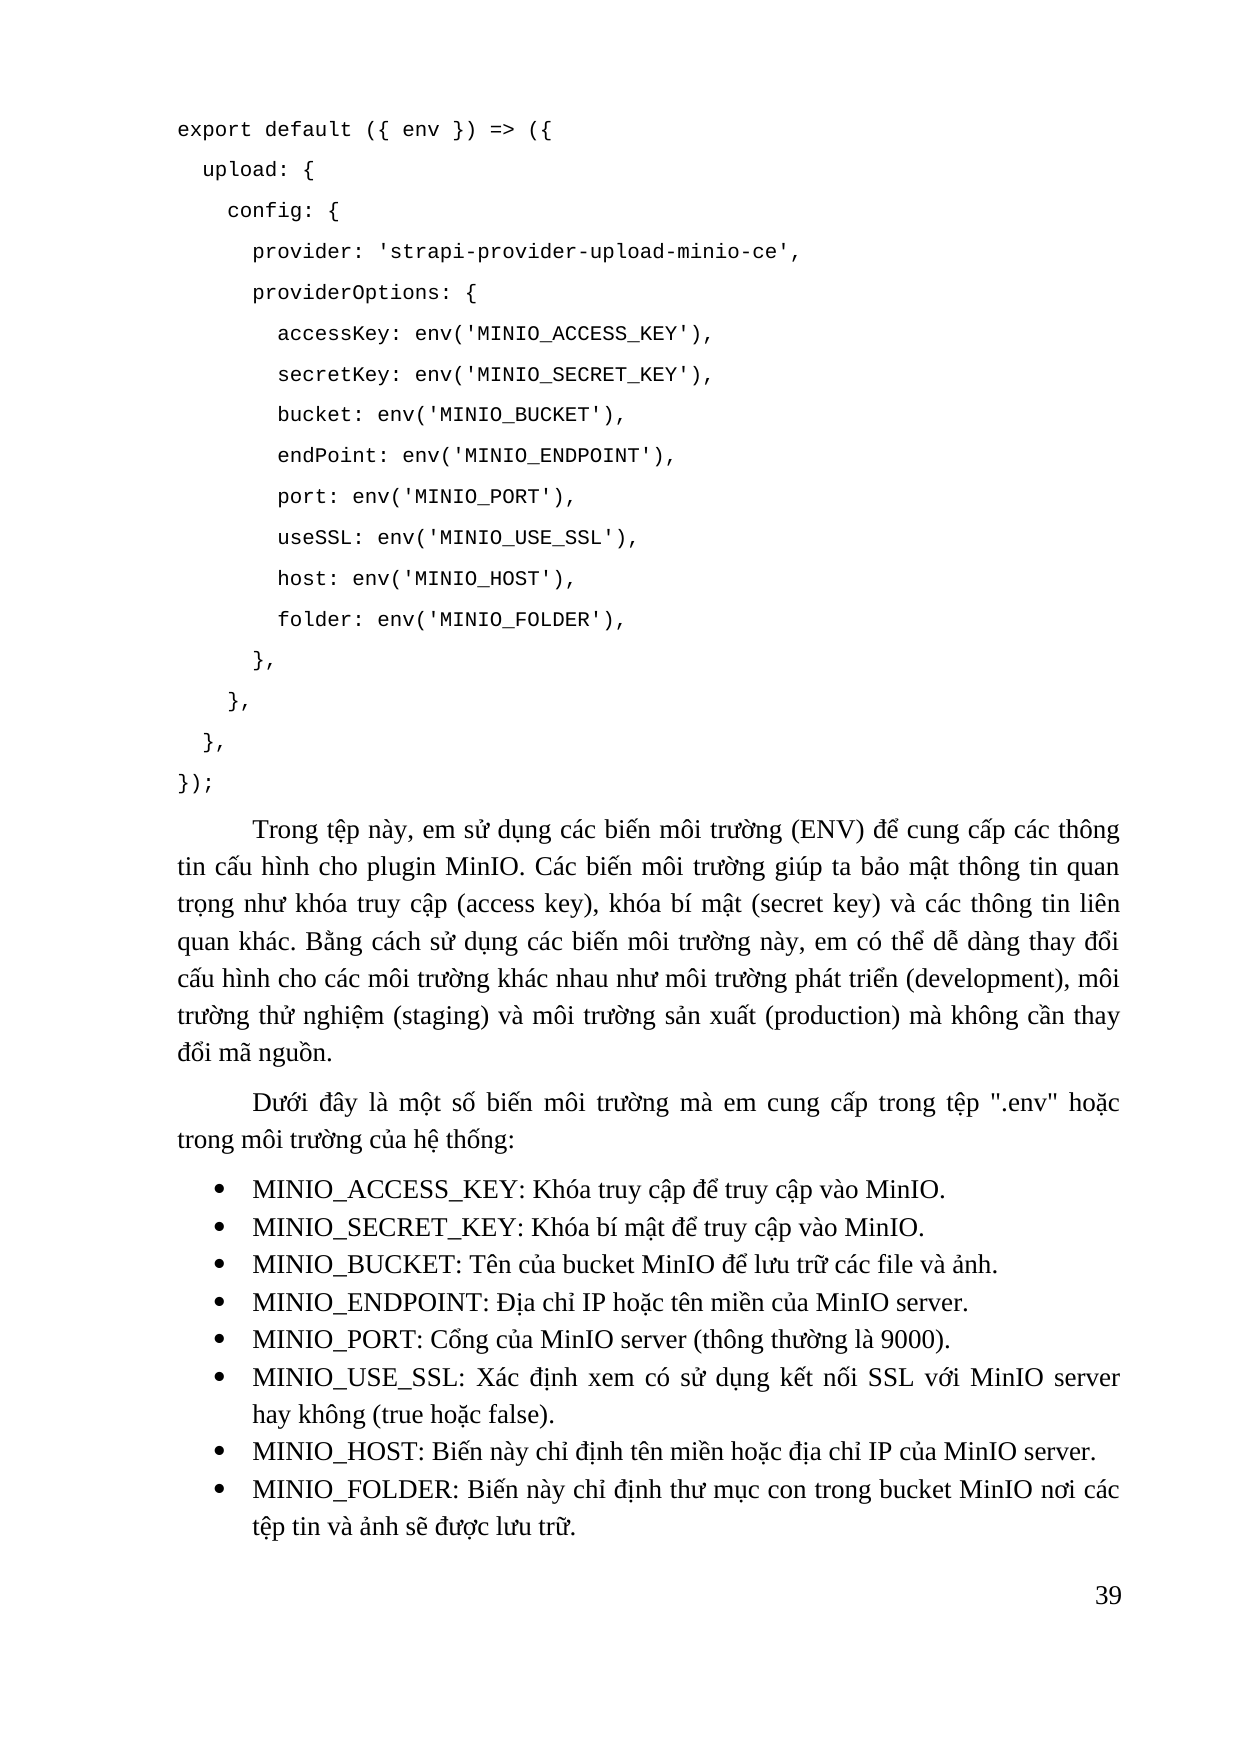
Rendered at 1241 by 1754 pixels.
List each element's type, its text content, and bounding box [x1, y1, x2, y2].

list MINIO_ENDPOINT: Địa chỉ IP hoặc tên miền của MinIO server. [214, 1286, 1122, 1317]
list MINIO_ACCESS_KEY: Khóa truy cập để truy cập vào MinIO. [214, 1173, 1122, 1204]
text useSSL: env('MINIO_USE_SSL'), [177, 527, 1122, 551]
list MINIO_BUCKET: Tên của bucket MinIO để lưu trữ các file và ảnh. [214, 1248, 1122, 1279]
text accessKey: env('MINIO_ACCESS_KEY'), [177, 323, 1122, 346]
text secretKey: env('MINIO_SECRET_KEY'), [177, 363, 1122, 387]
text config: { [177, 200, 1122, 224]
list MINIO_SECRET_KEY: Khóa bí mật để truy cập vào MinIO. [214, 1211, 1122, 1242]
text }, [177, 649, 1122, 673]
text }); [177, 772, 1122, 796]
list MINIO_USE_SSL: Xác định xem có sử dụng kết nối SSL với MinIO server hay không (true hoặc false). [214, 1361, 1122, 1429]
list MINIO_PORT: Cổng của MinIO server (thông thường là 9000). [214, 1323, 1122, 1354]
text endPoint: env('MINIO_ENDPOINT'), [177, 445, 1122, 469]
text providerOptions: { [177, 282, 1122, 306]
text provider: 'strapi-provider-upload-minio-ce', [177, 241, 1122, 265]
text upload: { [177, 159, 1122, 183]
text port: env('MINIO_PORT'), [177, 486, 1122, 510]
text host: env('MINIO_HOST'), [177, 568, 1122, 591]
text bucket: env('MINIO_BUCKET'), [177, 404, 1122, 428]
text Trong tệp này, em sử dụng các biến môi trường (ENV) để cung cấp các thông tin cấu hình cho plugin MinIO. Các biến môi trường giúp ta bảo mật thông tin quan trọng như khóa truy cập (access key), khóa bí mật (secret key) và các thông tin liên quan khác. Bằng cách sử dụng các biến môi trường này, em có thể dễ dàng thay đổi cấu hình cho các môi trường khác nhau như môi trường phát triển (development), môi trường thử nghiệm (staging) và môi trường sản xuất (production) mà không cần thay đổi mã nguồn. [177, 813, 1122, 1068]
list MINIO_FOLDER: Biến này chỉ định thư mục con trong bucket MinIO nơi các tệp tin và ảnh sẽ được lưu trữ. [214, 1473, 1122, 1542]
text folder: env('MINIO_FOLDER'), [177, 608, 1122, 632]
text Dưới đây là một số biến môi trường mà em cung cấp trong tệp ".env" hoặc trong môi trường của hệ thống: [177, 1086, 1122, 1155]
list MINIO_HOST: Biến này chỉ định tên miền hoặc địa chỉ IP của MinIO server. [214, 1436, 1122, 1467]
text }, [177, 690, 1122, 714]
text export default ({ env }) => ({ [177, 118, 1122, 142]
text }, [177, 731, 1122, 755]
